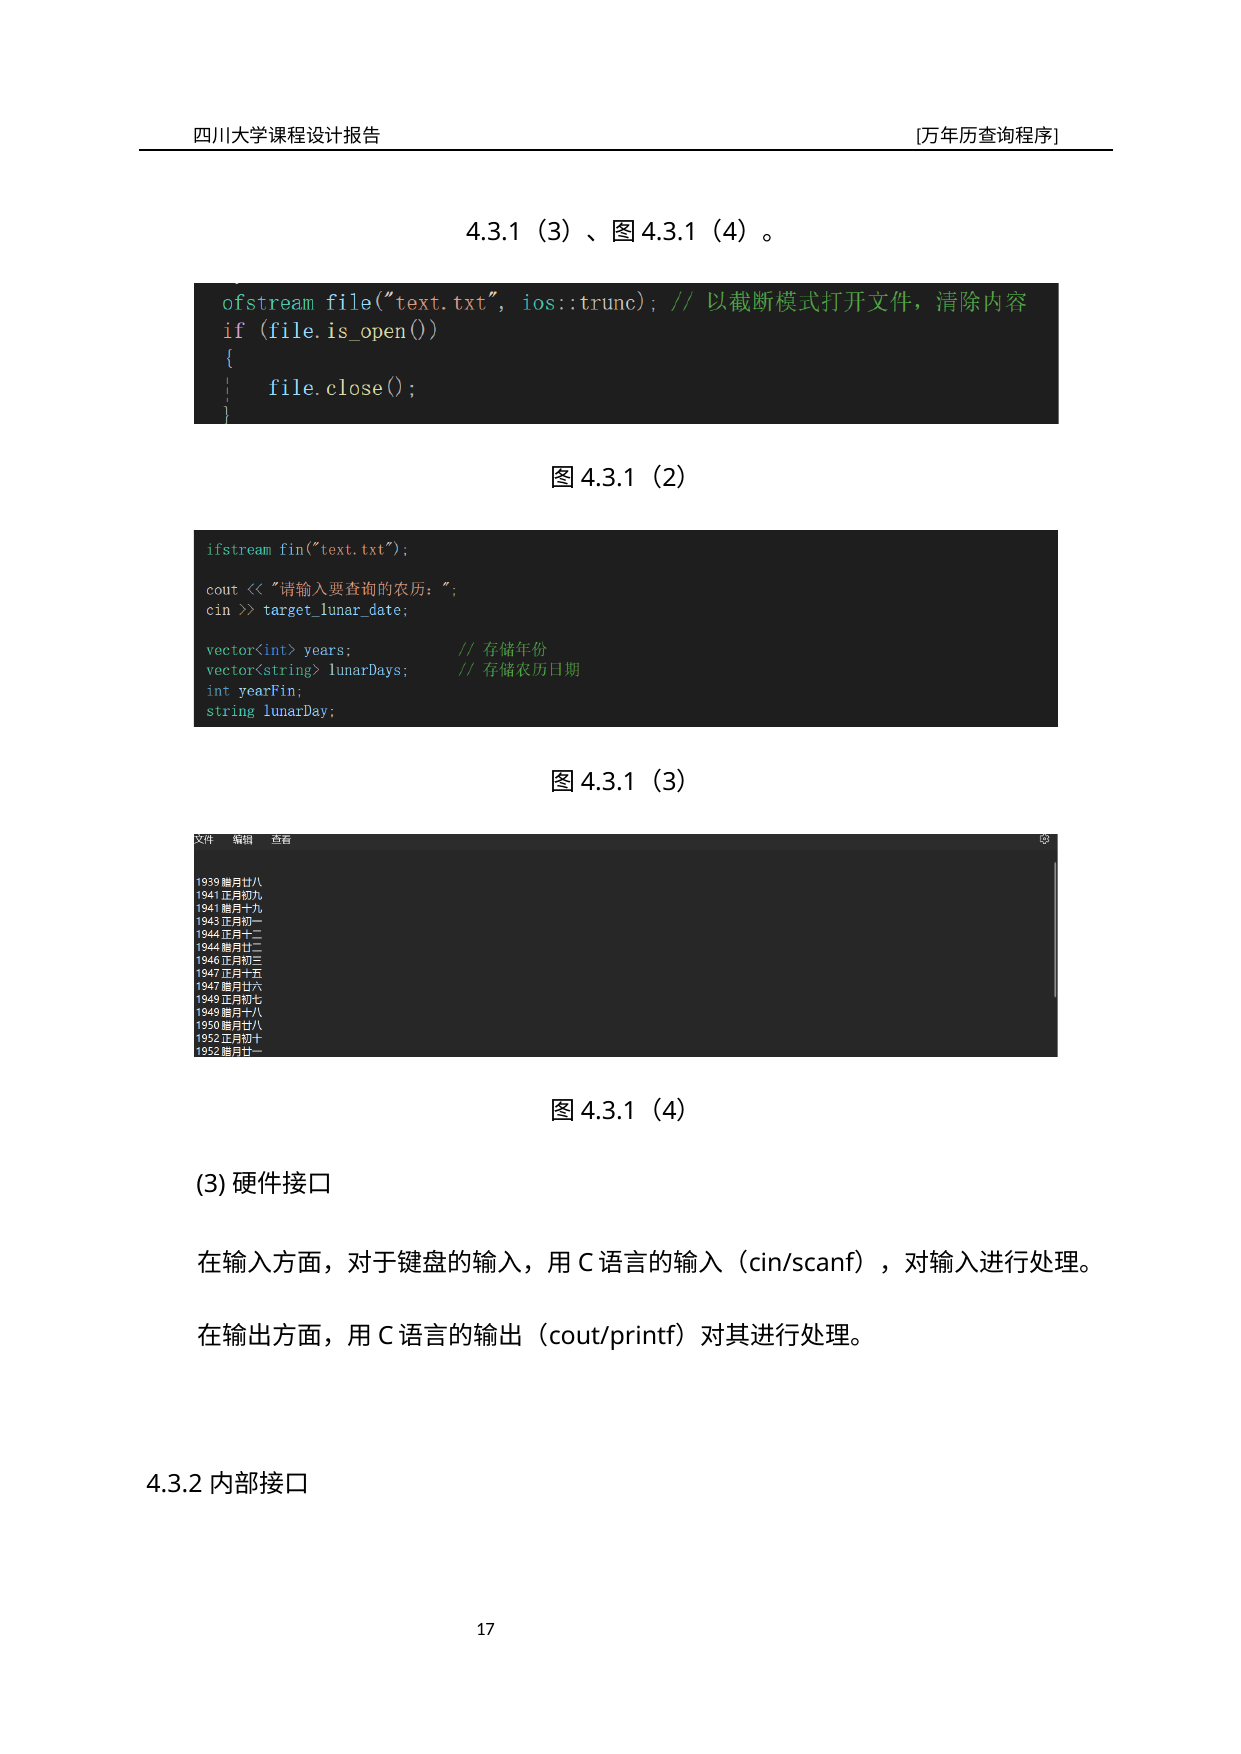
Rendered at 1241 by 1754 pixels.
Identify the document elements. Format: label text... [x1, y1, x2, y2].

picture [194, 283, 1059, 424]
text 在输出方面，用C语言的输出（cout/printf）对其进行处理。 [148, 1316, 1105, 1352]
text (3) 硬件接口 [196, 1164, 1105, 1200]
text 图4.3.1（3） [147, 761, 1105, 797]
text 图4.3.1（4） [147, 1091, 1105, 1127]
text 图4.3.1（2） [147, 458, 1105, 494]
text 在输入方面，对于键盘的输入，用C语言的输入（cin/scanf），对输入进行处理。 [148, 1243, 1105, 1279]
picture [193, 530, 1058, 727]
text 4.3.2 内部接口 [146, 1463, 591, 1499]
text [148, 211, 1105, 423]
picture [194, 834, 1058, 1057]
